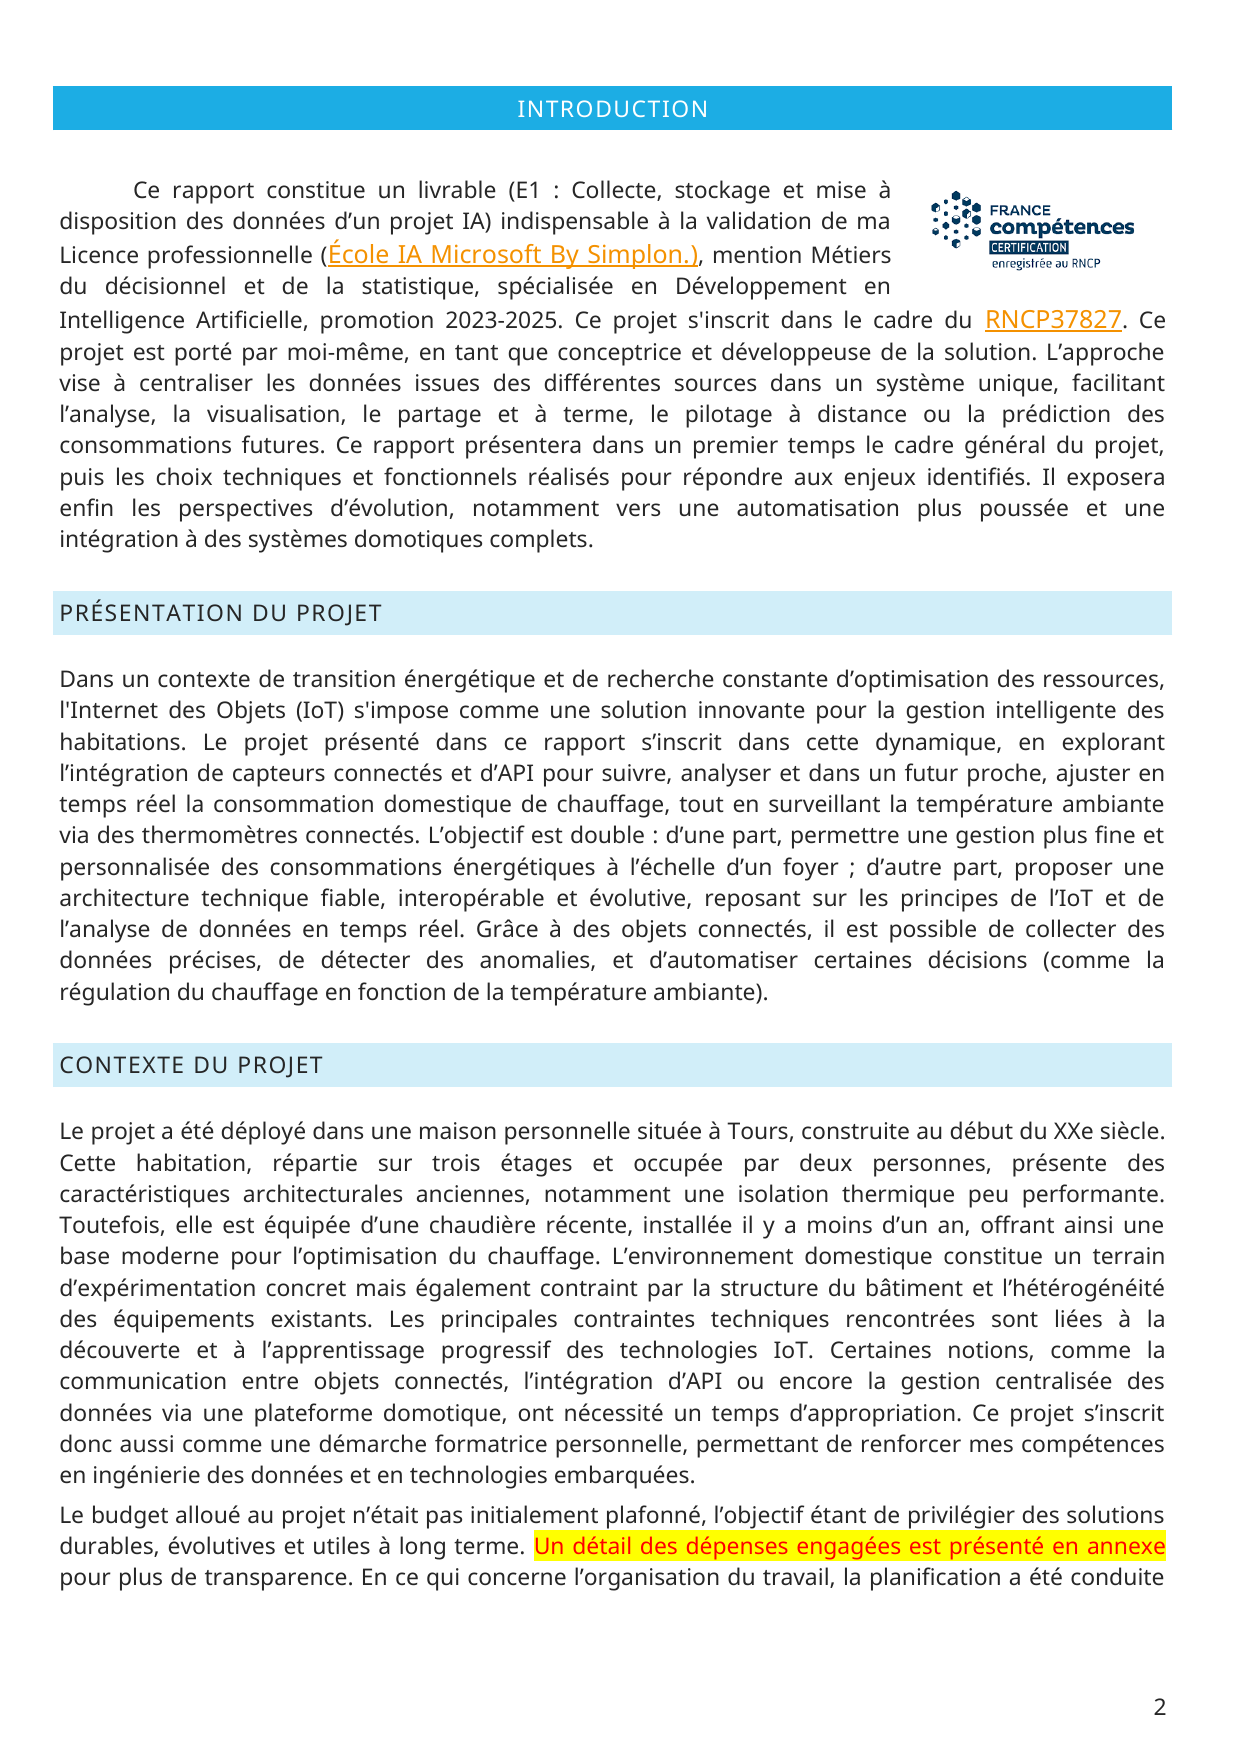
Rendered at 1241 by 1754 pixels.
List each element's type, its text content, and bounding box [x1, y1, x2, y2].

picture [909, 175, 1163, 282]
subtitle Contexte du projet [59, 1050, 1166, 1081]
text Le projet a été déployé dans une maison personnelle située à Tours, construite au début du XXe siècle. Cette habitation, répartie sur trois étages et occupée par deux personnes, présente des caractéristiques architecturales anciennes, notamment une isolation thermique peu performante. Toutefois, elle est équipée d’une chaudière récente, installée il y a moins d’un an, offrant ainsi une base moderne pour l’optimisation du chauffage. L’environnement domestique constitue un terrain d’expérimentation concret mais également contraint par la structure du bâtiment et l’hétérogénéité des équipements existants. Les principales contraintes techniques rencontrées sont liées à la découverte et à l’apprentissage progressif des technologies IoT. Certaines notions, comme la communication entre objets connectés, l’intégration d’API ou encore la gestion centralisée des données via une plateforme domotique, ont nécessité un temps d’appropriation. Ce projet s’inscrit donc aussi comme une démarche formatrice personnelle, permettant de renforcer mes compétences en ingénierie des données et en technologies embarquées. [59, 1115, 1166, 1490]
subtitle Introduction [59, 93, 1166, 124]
text Ce rapport constitue un livrable (E1 : Collecte, stockage et mise à disposition des données d’un projet IA) indispensable à la validation de ma Licence professionnelle (École IA Microsoft By Simplon.), mention Métiers du décisionnel et de la statistique, spécialisée en Développement en Intelligence Artificielle, promotion 2023-2025. Ce projet s'inscrit dans le cadre du RNCP37827. Ce projet est porté par moi-même, en tant que conceptrice et développeuse de la solution. L’approche vise à centraliser les données issues des différentes sources dans un système unique, facilitant l’analyse, la visualisation, le partage et à terme, le pilotage à distance ou la prédiction des consommations futures. Ce rapport présentera dans un premier temps le cadre général du projet, puis les choix techniques et fonctionnels réalisés pour répondre aux enjeux identifiés. Il exposera enfin les perspectives d’évolution, notamment vers une automatisation plus poussée et une intégration à des systèmes domotiques complets. [59, 174, 1166, 554]
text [59, 1498, 1166, 1592]
subtitle Présentation du projet [59, 597, 1166, 628]
text Dans un contexte de transition énergétique et de recherche constante d’optimisation des ressources, l'Internet des Objets (IoT) s'impose comme une solution innovante pour la gestion intelligente des habitations. Le projet présenté dans ce rapport s’inscrit dans cette dynamique, en explorant l’intégration de capteurs connectés et d’API pour suivre, analyser et dans un futur proche, ajuster en temps réel la consommation domestique de chauffage, tout en surveillant la température ambiante via des thermomètres connectés. L’objectif est double : d’une part, permettre une gestion plus fine et personnalisée des consommations énergétiques à l’échelle d’un foyer ; d’autre part, proposer une architecture technique fiable, interopérable et évolutive, reposant sur les principes de l’IoT et de l’analyse de données en temps réel. Grâce à des objets connectés, il est possible de collecter des données précises, de détecter des anomalies, et d’automatiser certaines décisions (comme la régulation du chauffage en fonction de la température ambiante). [59, 663, 1166, 1007]
